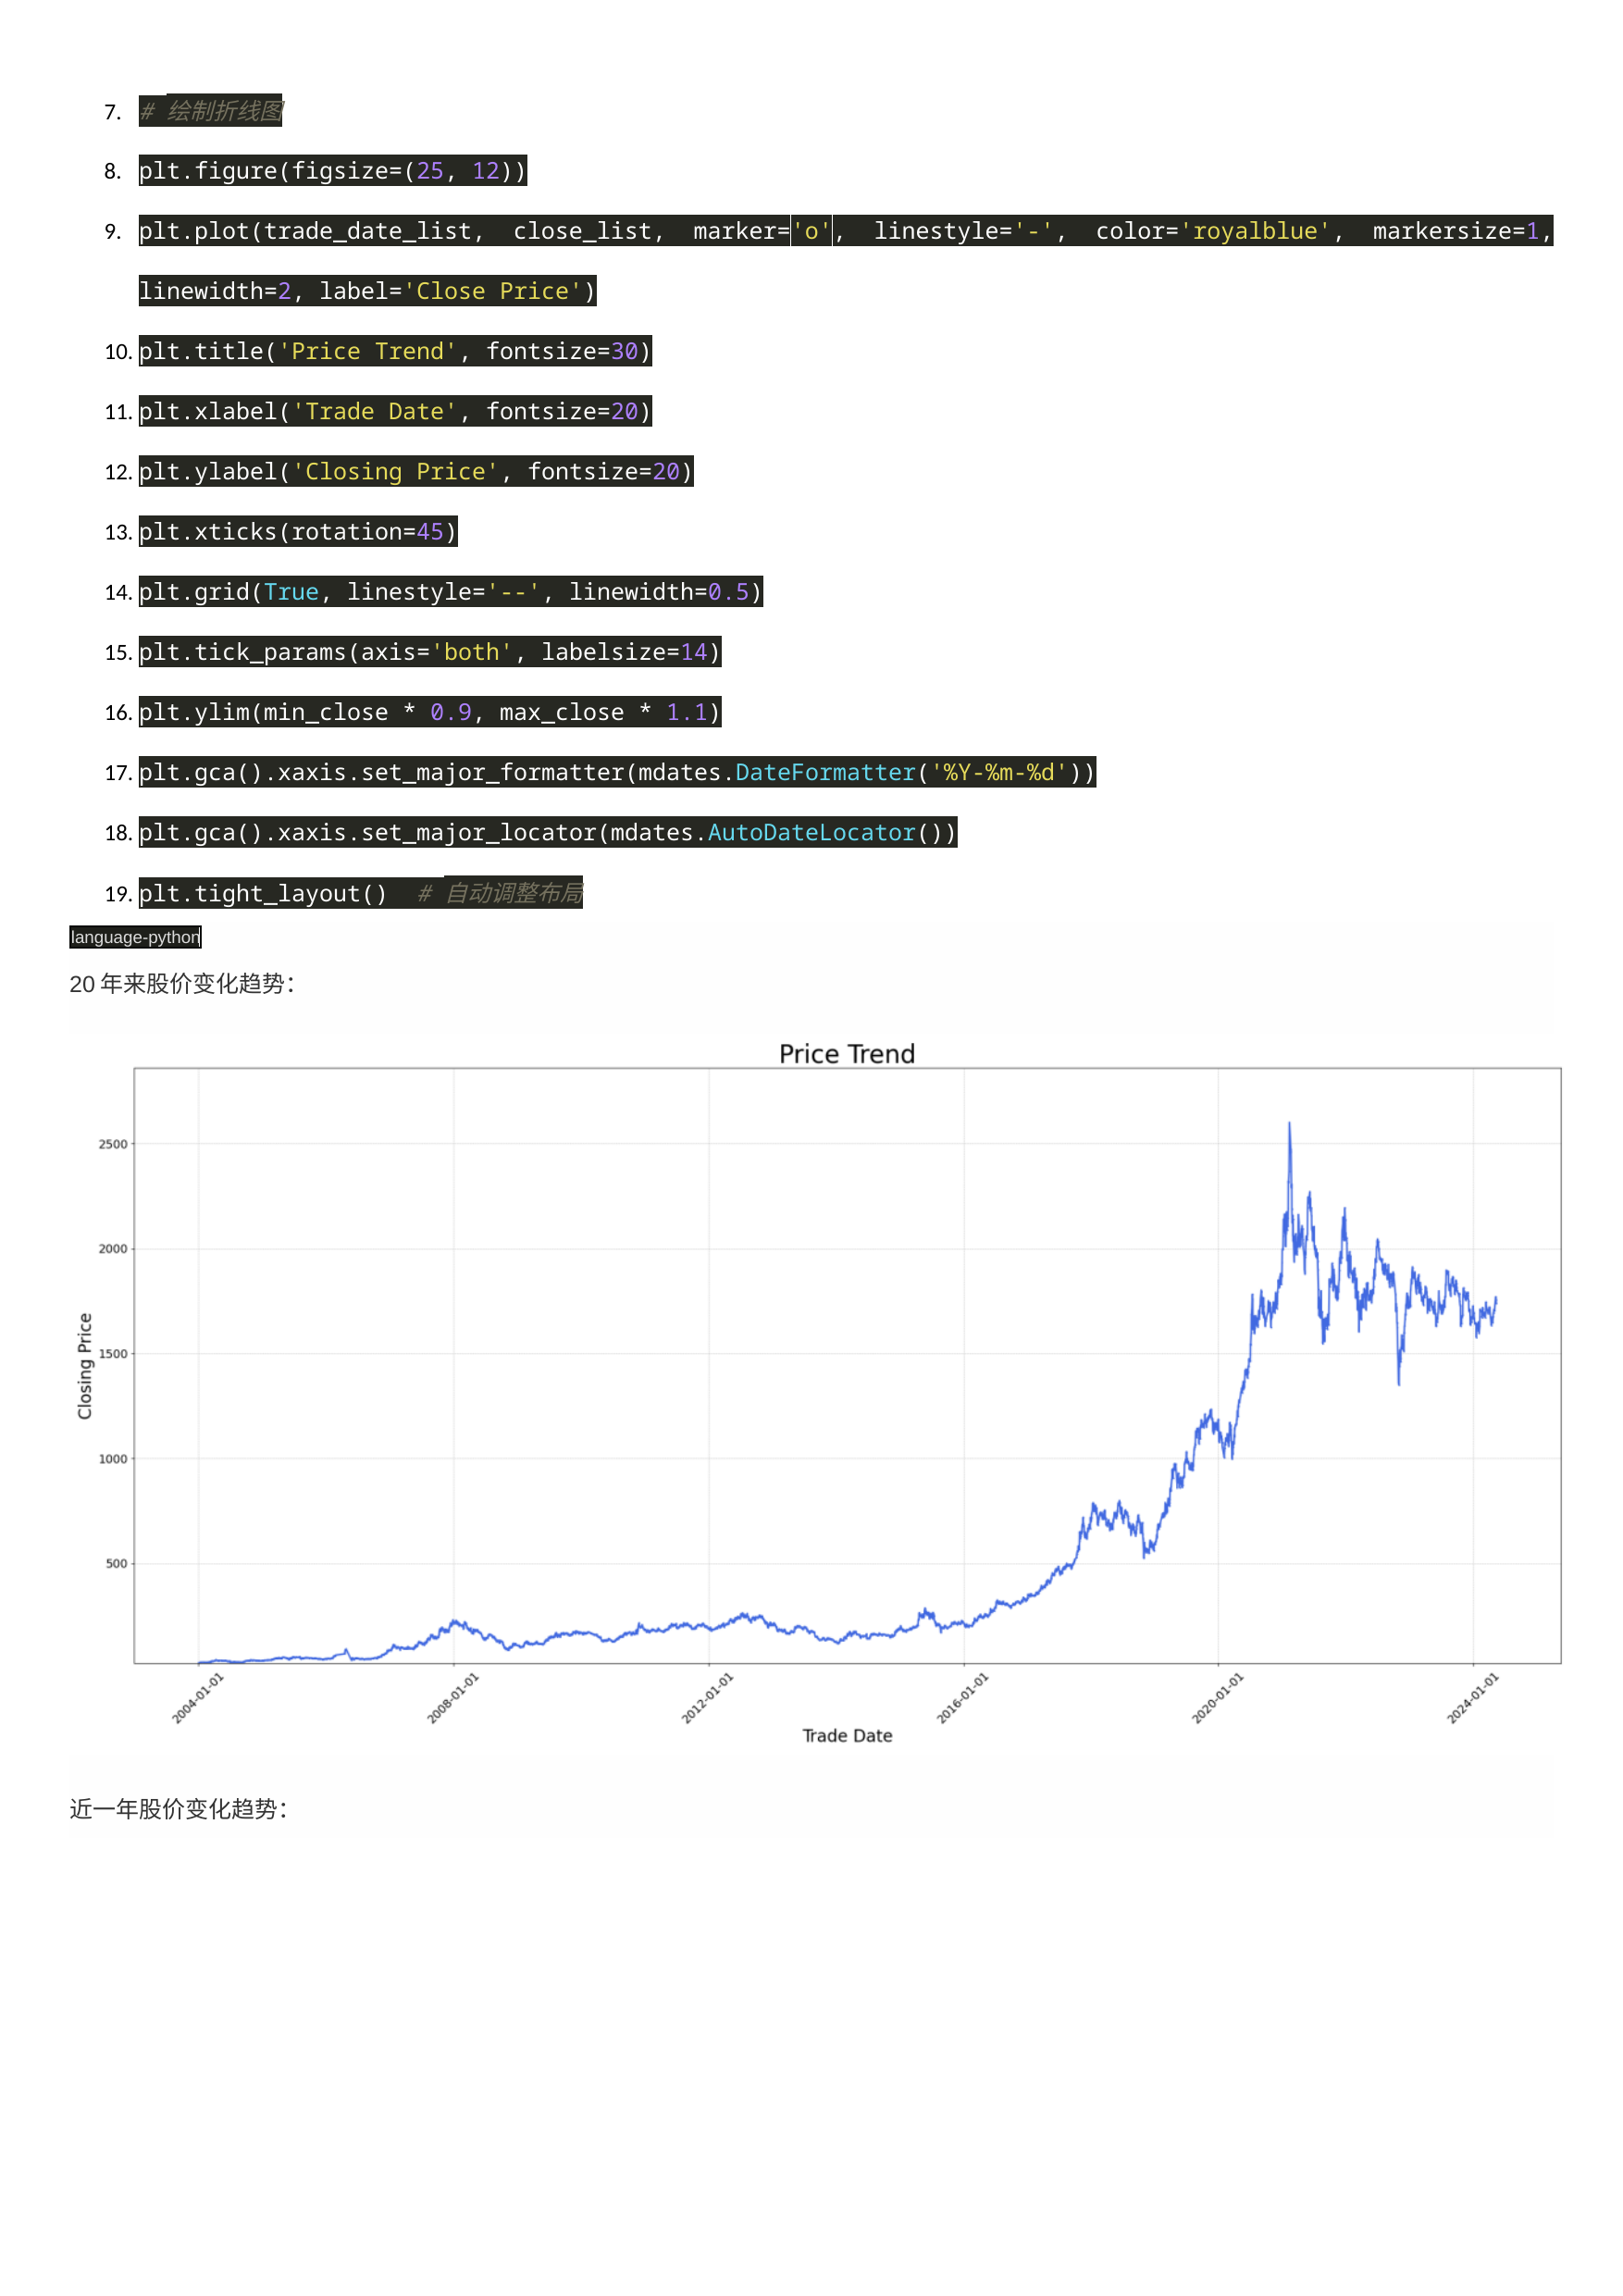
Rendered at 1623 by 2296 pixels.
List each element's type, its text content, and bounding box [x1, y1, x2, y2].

list plt.title('Price Trend', fontsize=30) [104, 320, 1554, 380]
list plt.xlabel('Trade Date', fontsize=20) [104, 380, 1554, 441]
list plt.tick_params(axis='both', labelsize=14) [104, 621, 1554, 681]
text language-python [69, 922, 1554, 952]
list plt.tight_layout() # 自动调整布局 [104, 862, 1554, 922]
list plt.xticks(rotation=45) [104, 501, 1554, 561]
list plt.plot(trade_date_list, close_list, marker='o', linestyle='-', color='royalblue', markersize=1, linewidth=2, label='Close Price') [104, 200, 1554, 320]
list plt.ylabel('Closing Price', fontsize=20) [104, 441, 1554, 501]
picture [69, 1034, 1570, 1755]
list plt.gca().xaxis.set_major_formatter(mdates.DateFormatter('%Y-%m-%d')) [104, 741, 1554, 801]
list plt.ylim(min_close * 0.9, max_close * 1.1) [104, 681, 1554, 741]
list # 绘制折线图 [104, 80, 1554, 140]
list plt.grid(True, linestyle='--', linewidth=0.5) [104, 561, 1554, 621]
list plt.gca().xaxis.set_major_locator(mdates.AutoDateLocator()) [104, 801, 1554, 862]
text 20年来股价变化趋势： [69, 952, 1554, 1012]
list plt.figure(figsize=(25, 12)) [104, 140, 1554, 200]
text 近一年股价变化趋势： [69, 1778, 1554, 1838]
